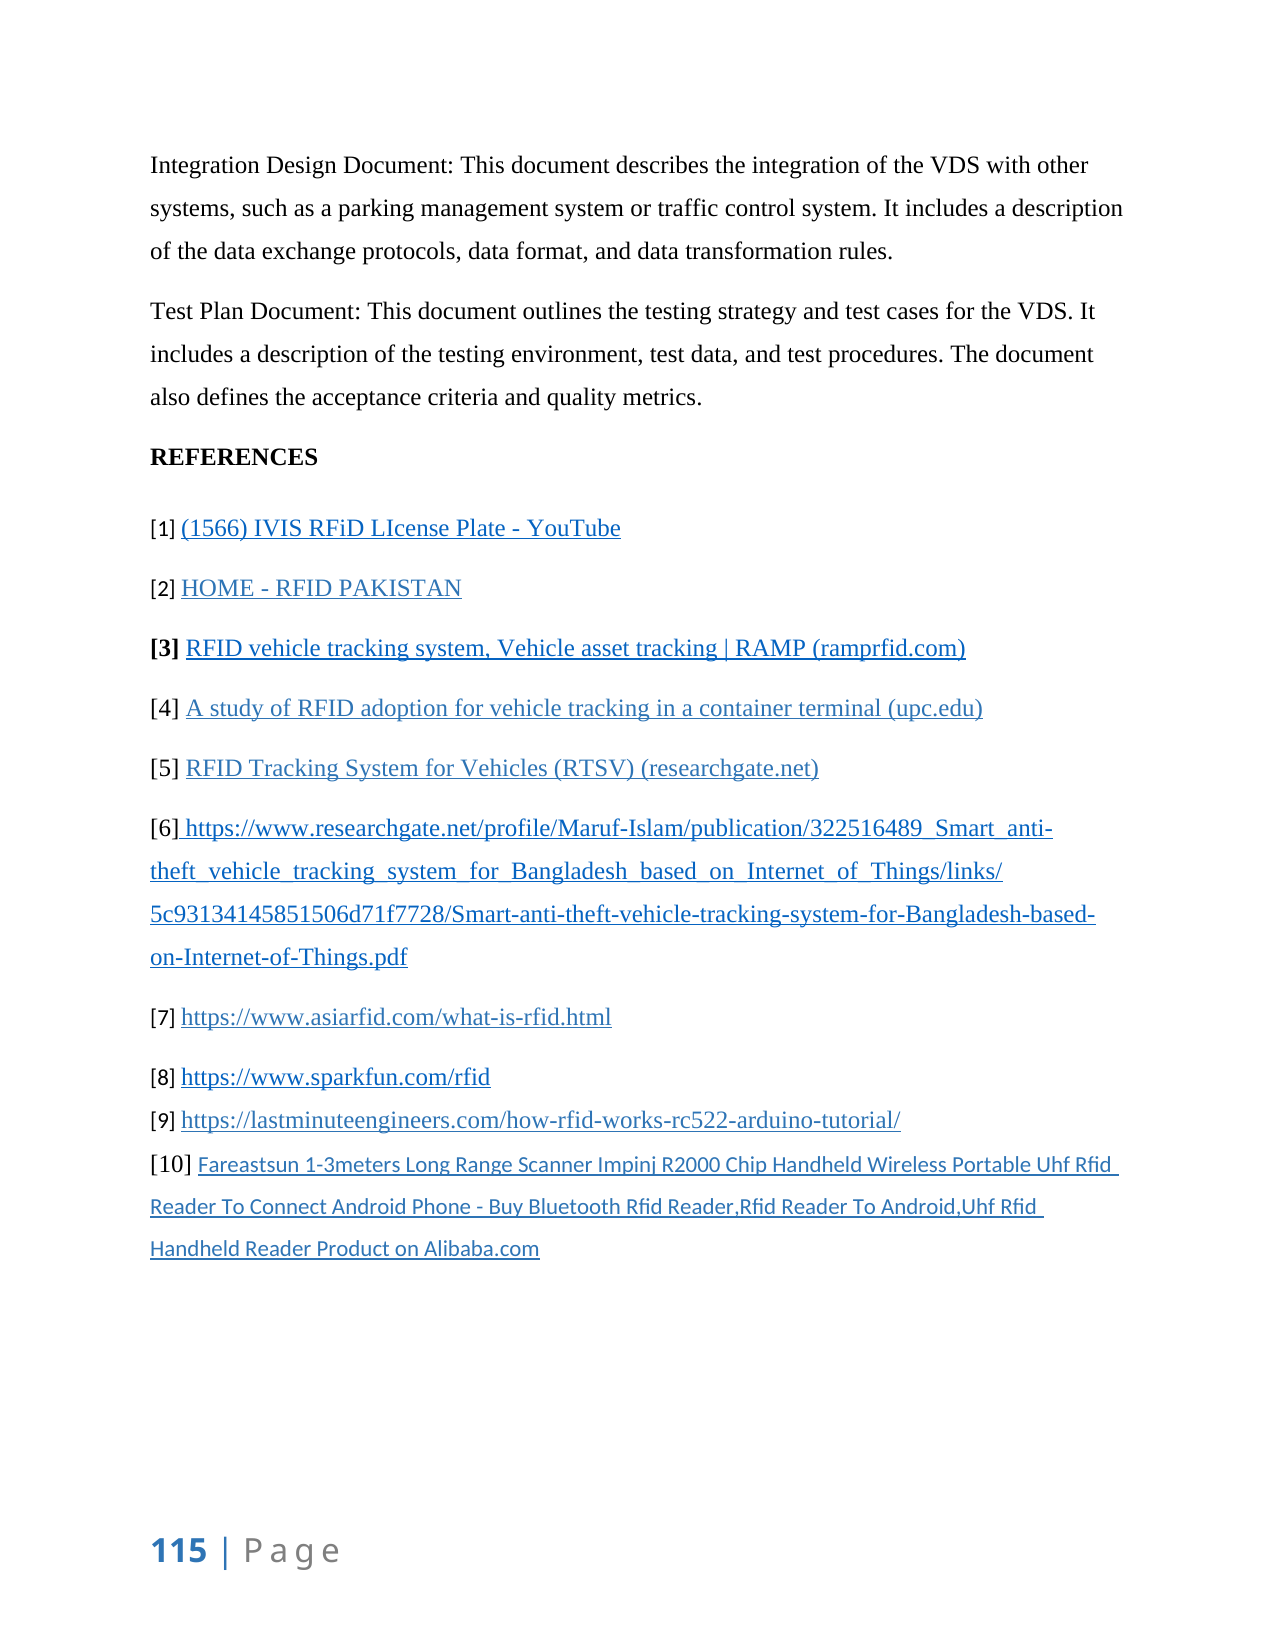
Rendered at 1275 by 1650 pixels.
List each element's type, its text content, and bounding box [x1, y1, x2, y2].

text [10] Fareastsun 1-3meters Long Range Scanner Impinj R2000 Chip Handheld Wireless Portable Uhf Rfid Reader To Connect Android Phone - Buy Bluetooth Rfid Reader,Rfid Reader To Android,Uhf Rfid Handheld Reader Product on Alibaba.com [150, 1149, 1125, 1262]
text [3] RFID vehicle tracking system, Vehicle asset tracking | RAMP (ramprfid.com) [150, 633, 1125, 662]
text Test Plan Document: This document outlines the testing strategy and test cases for the VDS. It includes a description of the testing environment, test data, and test procedures. The document also defines the acceptance criteria and quality metrics. [150, 296, 1125, 411]
text Integration Design Document: This document describes the integration of the VDS with other systems, such as a parking management system or traffic control system. It includes a description of the data exchange protocols, data format, and data transformation rules. [150, 150, 1125, 265]
text [1] (1566) IVIS RFiD LIcense Plate - YouTube [150, 513, 1125, 542]
text [8] https://www.sparkfun.com/rfid [150, 1062, 1125, 1091]
text [7] https://www.asiarfid.com/what-is-rfid.html [150, 1002, 1125, 1031]
text [9] https://lastminuteengineers.com/how-rfid-works-rc522-arduino-tutorial/ [150, 1106, 1125, 1134]
text [6] https://www.researchgate.net/profile/Maruf-Islam/publication/322516489_Smart_anti-theft_vehicle_tracking_system_for_Bangladesh_based_on_Internet_of_Things/links/5c93134145851506d71f7728/Smart-anti-theft-vehicle-tracking-system-for-Bangladesh-based-on-Internet-of-Things.pdf [150, 813, 1125, 971]
text [2] HOME - RFID PAKISTAN [150, 573, 1125, 602]
text [5] RFID Tracking System for Vehicles (RTSV) (researchgate.net) [150, 753, 1125, 782]
text [4] A study of RFID adoption for vehicle tracking in a container terminal (upc.edu) [150, 693, 1125, 722]
subtitle REFERENCES [150, 442, 1125, 471]
